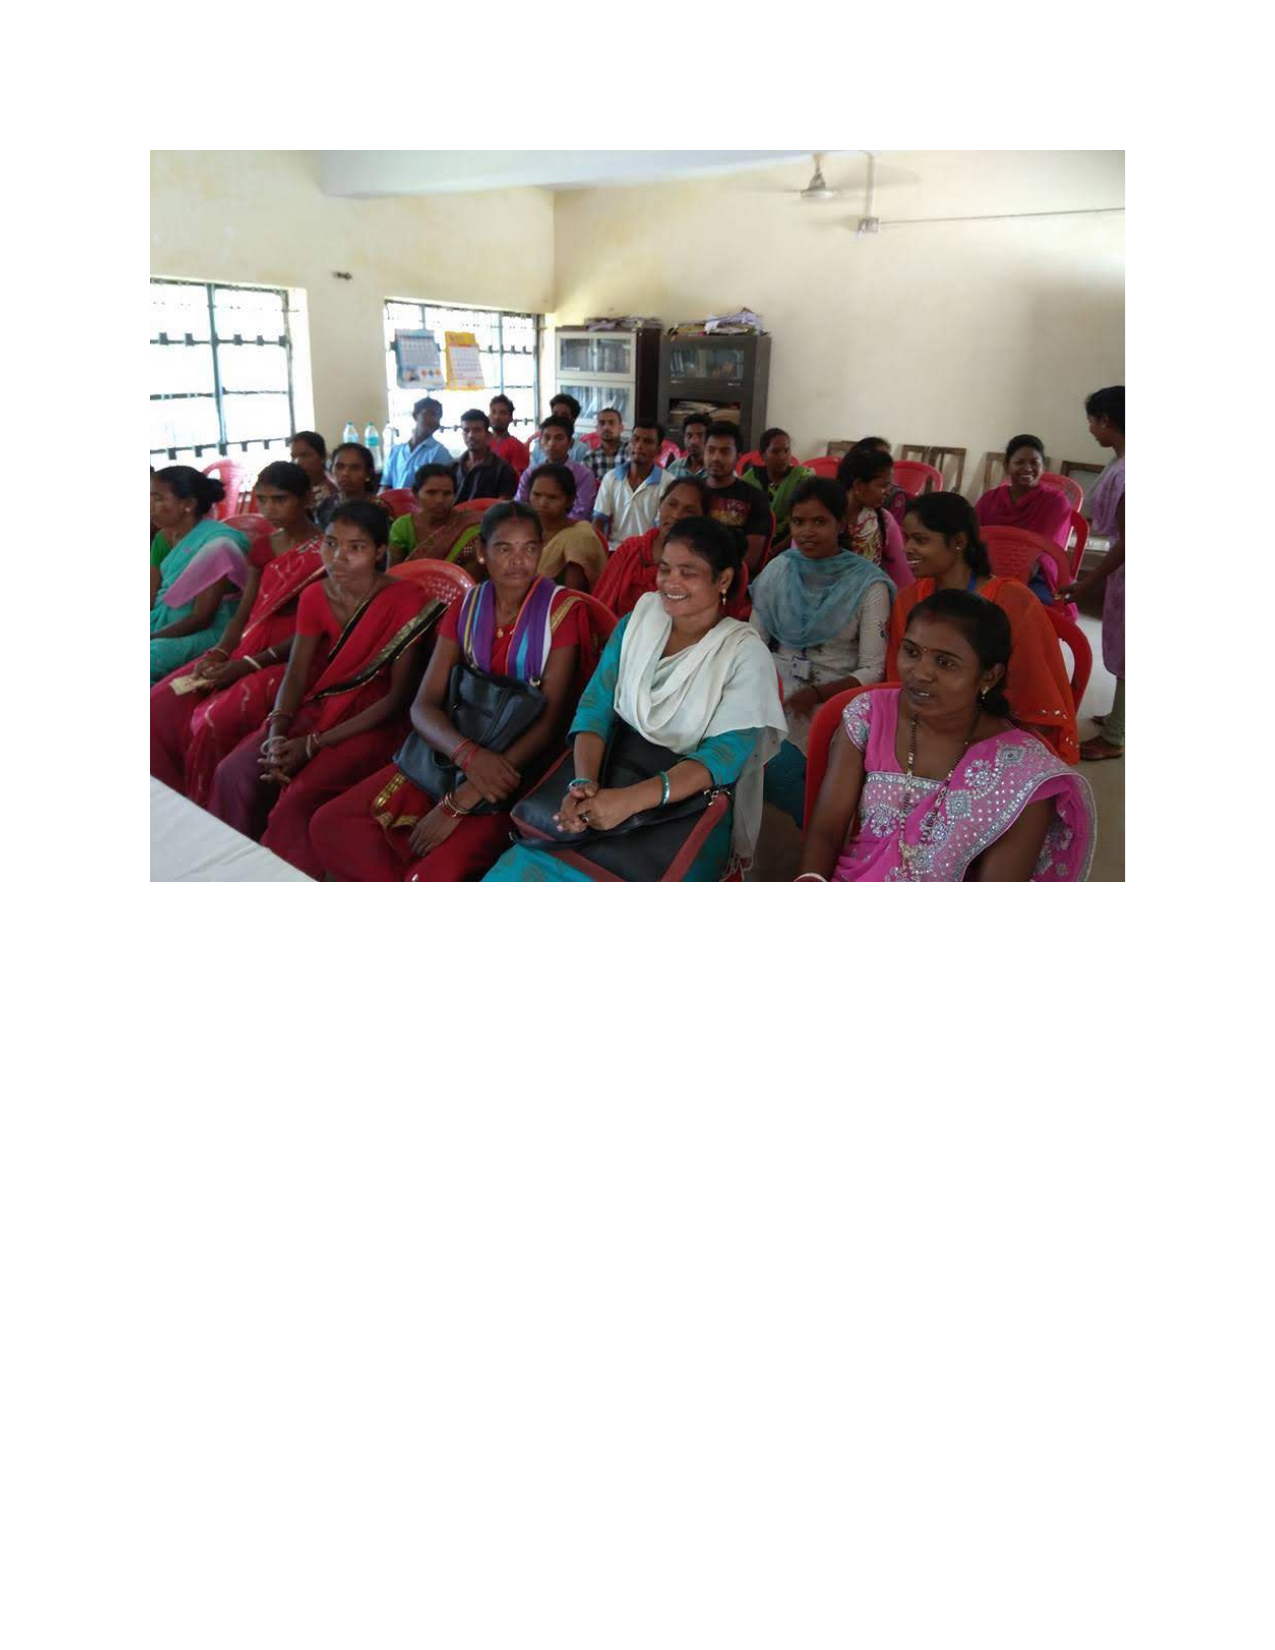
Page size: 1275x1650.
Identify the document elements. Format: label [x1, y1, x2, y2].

picture [150, 150, 1125, 882]
